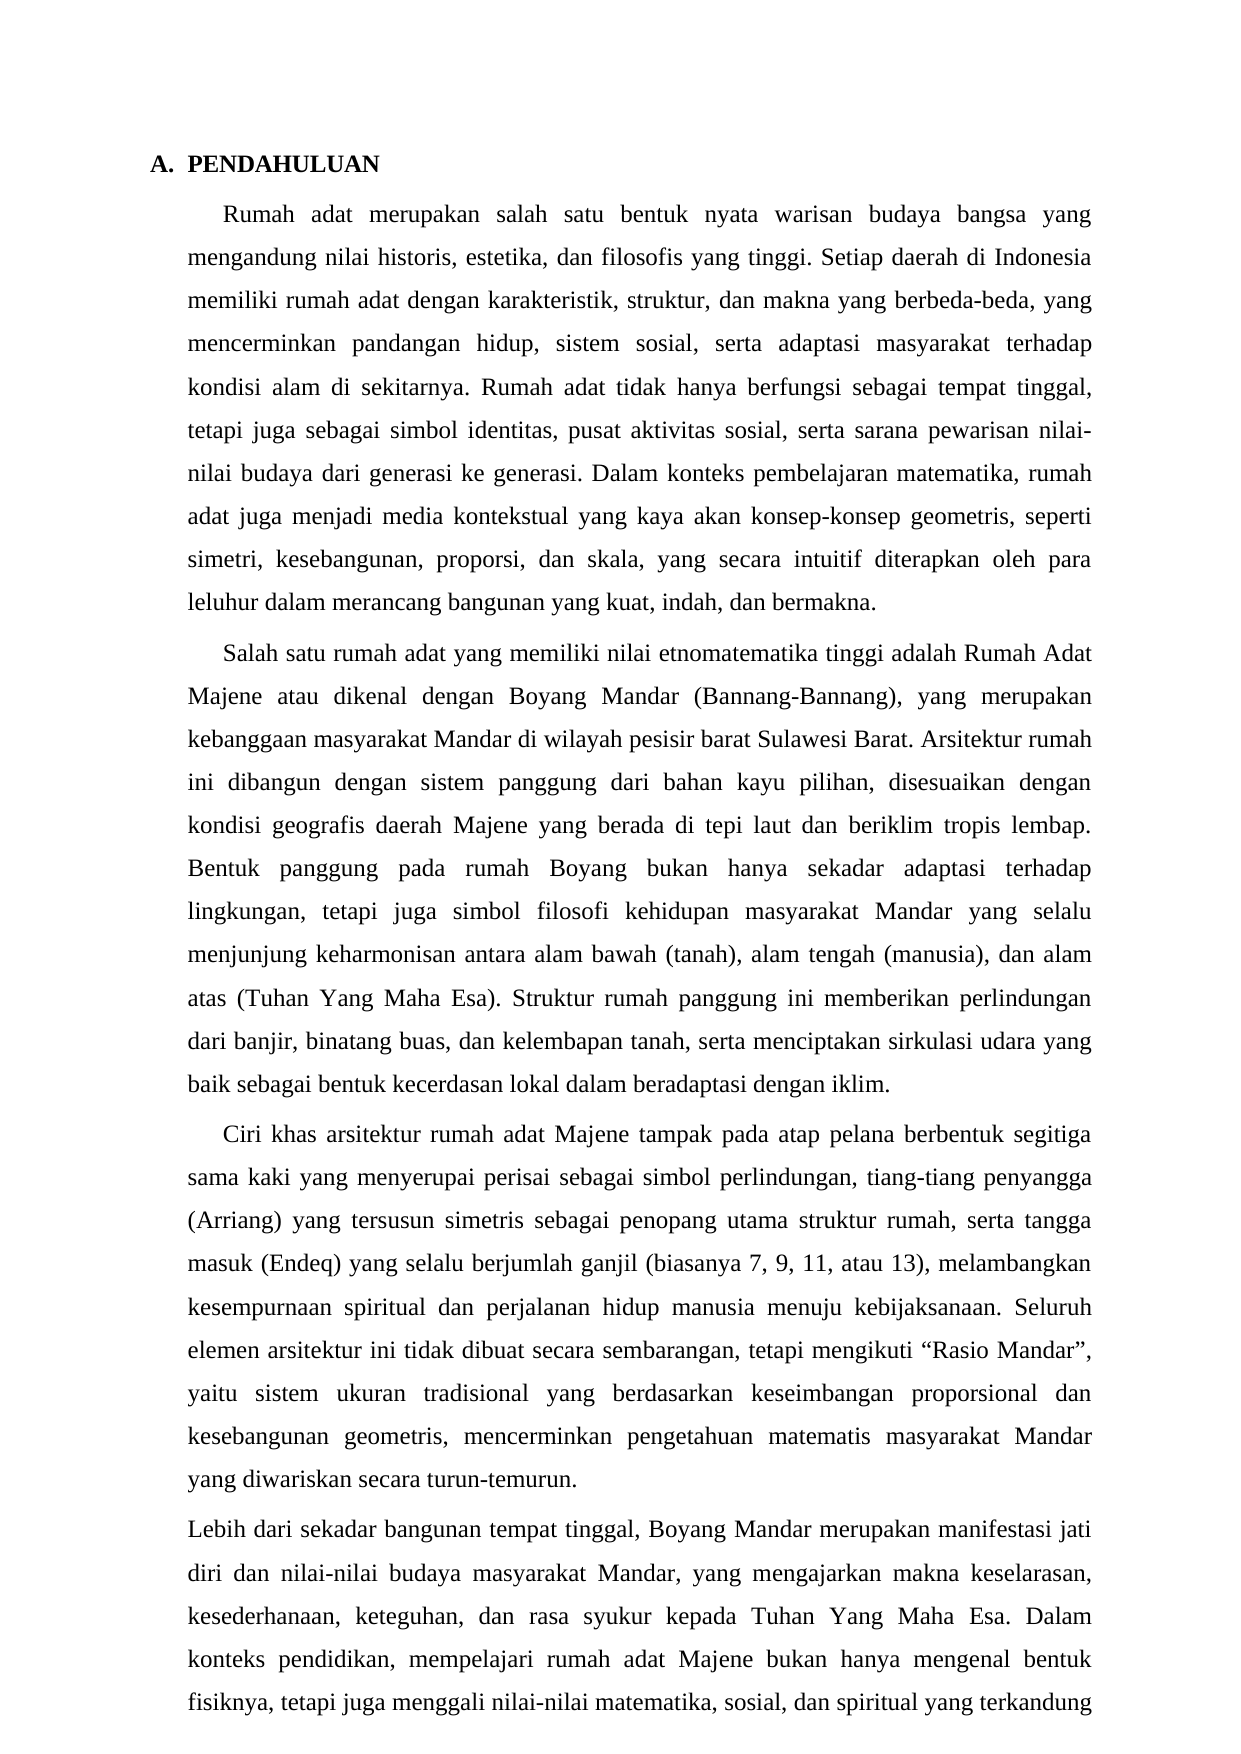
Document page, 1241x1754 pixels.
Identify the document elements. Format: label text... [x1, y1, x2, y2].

list Salah satu rumah adat yang memiliki nilai etnomatematika tinggi adalah Rumah Adat Majene atau dikenal dengan Boyang Mandar (Bannang-Bannang), yang merupakan kebanggaan masyarakat Mandar di wilayah pesisir barat Sulawesi Barat. Arsitektur rumah ini dibangun dengan sistem panggung dari bahan kayu pilihan, disesuaikan dengan kondisi geografis daerah Majene yang berada di tepi laut dan beriklim tropis lembap. Bentuk panggung pada rumah Boyang bukan hanya sekadar adaptasi terhadap lingkungan, tetapi juga simbol filosofi kehidupan masyarakat Mandar yang selalu menjunjung keharmonisan antara alam bawah (tanah), alam tengah (manusia), dan alam atas (Tuhan Yang Maha Esa). Struktur rumah panggung ini memberikan perlindungan dari banjir, binatang buas, dan kelembapan tanah, serta menciptakan sirkulasi udara yang baik sebagai bentuk kecerdasan lokal dalam beradaptasi dengan iklim. [187, 638, 1093, 1098]
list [187, 1514, 1093, 1716]
list PENDAHULUAN [150, 149, 1093, 178]
list Ciri khas arsitektur rumah adat Majene tampak pada atap pelana berbentuk segitiga sama kaki yang menyerupai perisai sebagai simbol perlindungan, tiang-tiang penyangga (Arriang) yang tersusun simetris sebagai penopang utama struktur rumah, serta tangga masuk (Endeq) yang selalu berjumlah ganjil (biasanya 7, 9, 11, atau 13), melambangkan kesempurnaan spiritual dan perjalanan hidup manusia menuju kebijaksanaan. Seluruh elemen arsitektur ini tidak dibuat secara sembarangan, tetapi mengikuti “Rasio Mandar”, yaitu sistem ukuran tradisional yang berdasarkan keseimbangan proporsional dan kesebangunan geometris, mencerminkan pengetahuan matematis masyarakat Mandar yang diwariskan secara turun-temurun. [187, 1119, 1093, 1493]
list Rumah adat merupakan salah satu bentuk nyata warisan budaya bangsa yang mengandung nilai historis, estetika, dan filosofis yang tinggi. Setiap daerah di Indonesia memiliki rumah adat dengan karakteristik, struktur, dan makna yang berbeda-beda, yang mencerminkan pandangan hidup, sistem sosial, serta adaptasi masyarakat terhadap kondisi alam di sekitarnya. Rumah adat tidak hanya berfungsi sebagai tempat tinggal, tetapi juga sebagai simbol identitas, pusat aktivitas sosial, serta sarana pewarisan nilai-nilai budaya dari generasi ke generasi. Dalam konteks pembelajaran matematika, rumah adat juga menjadi media kontekstual yang kaya akan konsep-konsep geometris, seperti simetri, kesebangunan, proporsi, dan skala, yang secara intuitif diterapkan oleh para leluhur dalam merancang bangunan yang kuat, indah, dan bermakna. [187, 199, 1093, 616]
